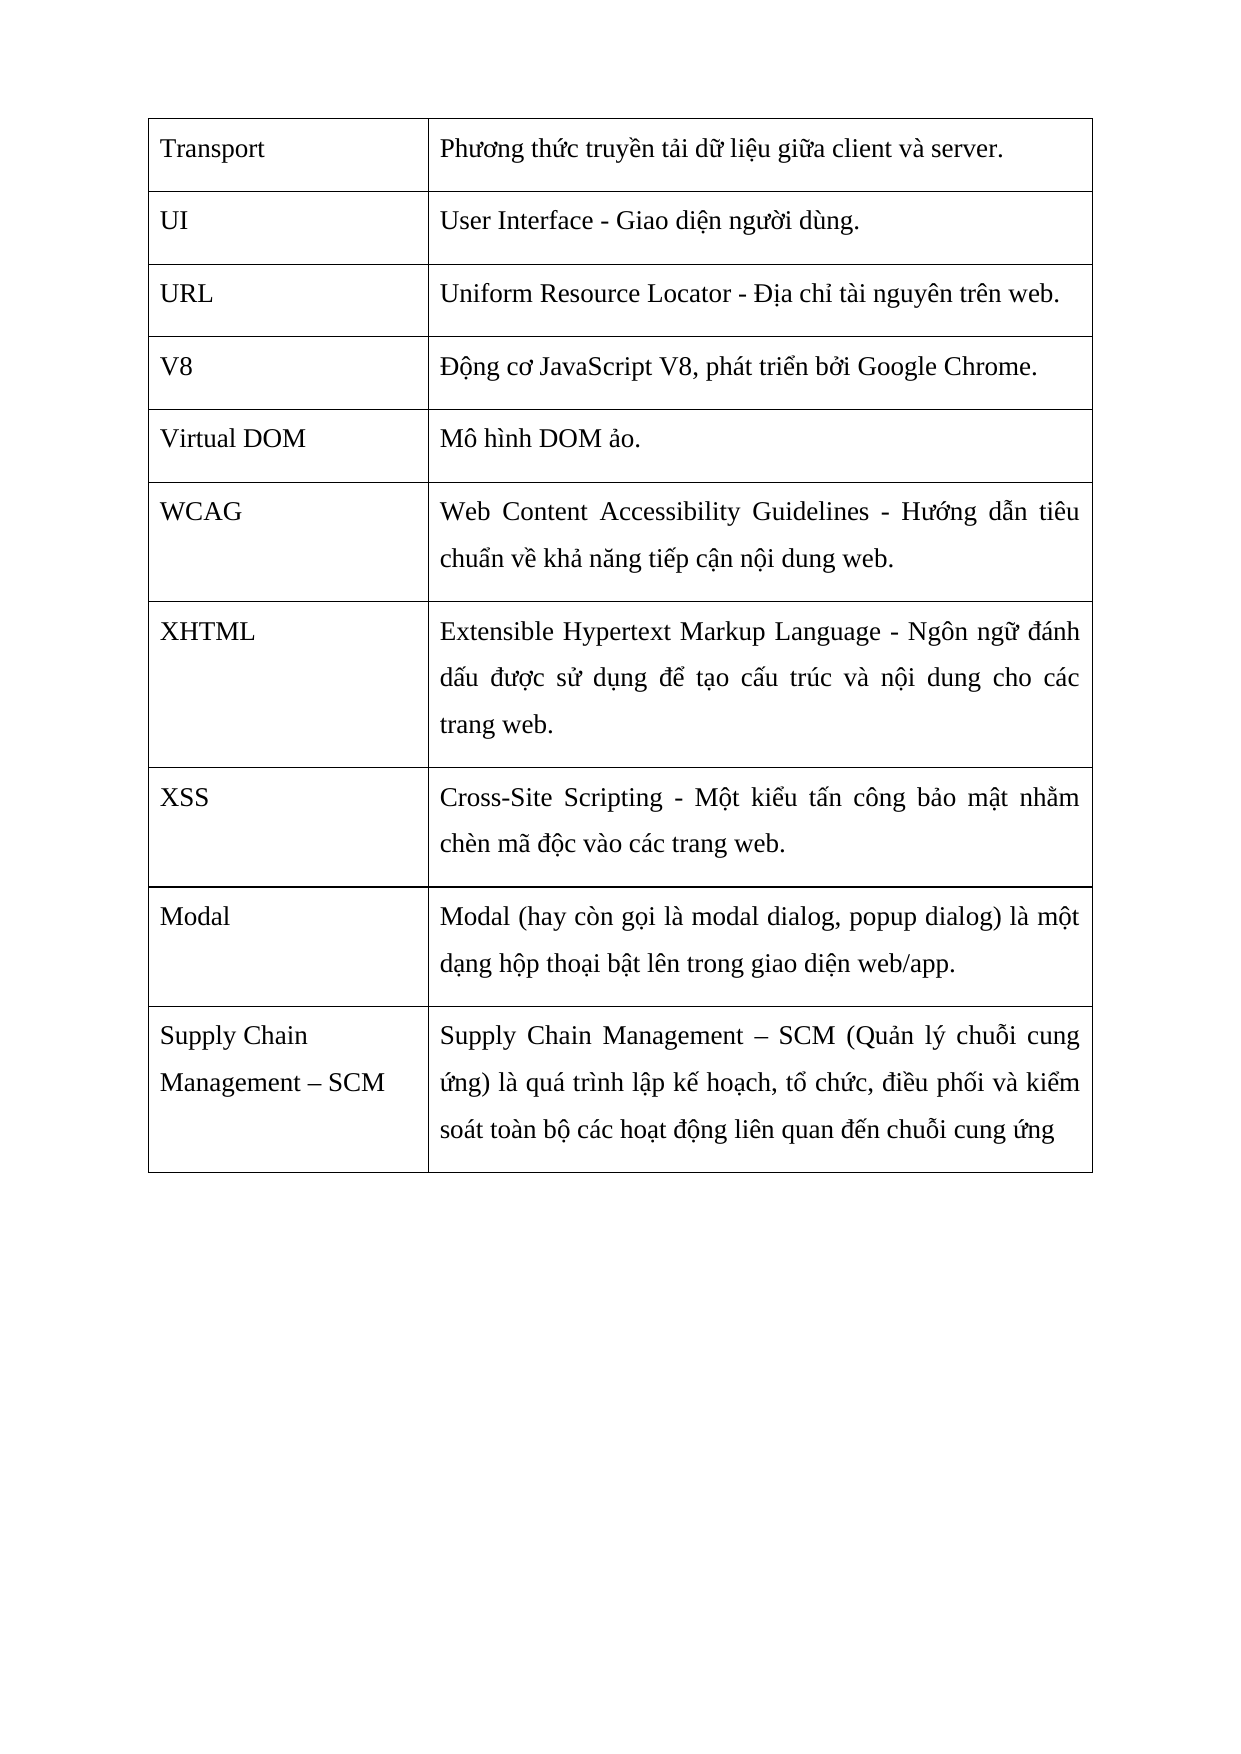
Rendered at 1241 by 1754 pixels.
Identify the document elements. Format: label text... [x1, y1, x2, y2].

table_cell V8 [149, 337, 428, 409]
table_cell Phương thức truyền tải dữ liệu giữa client và server. [429, 119, 1092, 191]
table_cell Mô hình DOM ảo. [429, 410, 1092, 482]
table_cell Động cơ JavaScript V8, phát triển bởi Google Chrome. [429, 337, 1092, 409]
table_cell Web Content Accessibility Guidelines - Hướng dẫn tiêu chuẩn về khả năng tiếp cận nội dung web. [429, 483, 1092, 601]
table_cell Virtual DOM [149, 410, 428, 482]
table_cell WCAG [149, 483, 428, 601]
table_cell Modal [149, 888, 428, 1006]
table_cell UI [149, 192, 428, 263]
table_cell Supply Chain Management – SCM (Quản lý chuỗi cung ứng) là quá trình lập kế hoạch, tổ chức, điều phối và kiểm soát toàn bộ các hoạt động liên quan đến chuỗi cung ứng [429, 1007, 1092, 1172]
table_cell User Interface - Giao diện người dùng. [429, 192, 1092, 263]
table_cell Uniform Resource Locator - Địa chỉ tài nguyên trên web. [429, 265, 1092, 336]
table_cell XSS [149, 768, 428, 886]
table_cell XHTML [149, 602, 428, 767]
table_cell Transport [149, 119, 428, 191]
table_cell Cross-Site Scripting - Một kiểu tấn công bảo mật nhằm chèn mã độc vào các trang web. [429, 768, 1092, 886]
table_cell Supply Chain Management – SCM [149, 1007, 428, 1172]
table_cell URL [149, 265, 428, 336]
table_cell Extensible Hypertext Markup Language - Ngôn ngữ đánh dấu được sử dụng để tạo cấu trúc và nội dung cho các trang web. [429, 602, 1092, 767]
table_cell Modal (hay còn gọi là modal dialog, popup dialog) là một dạng hộp thoại bật lên trong giao diện web/app. [429, 888, 1092, 1006]
